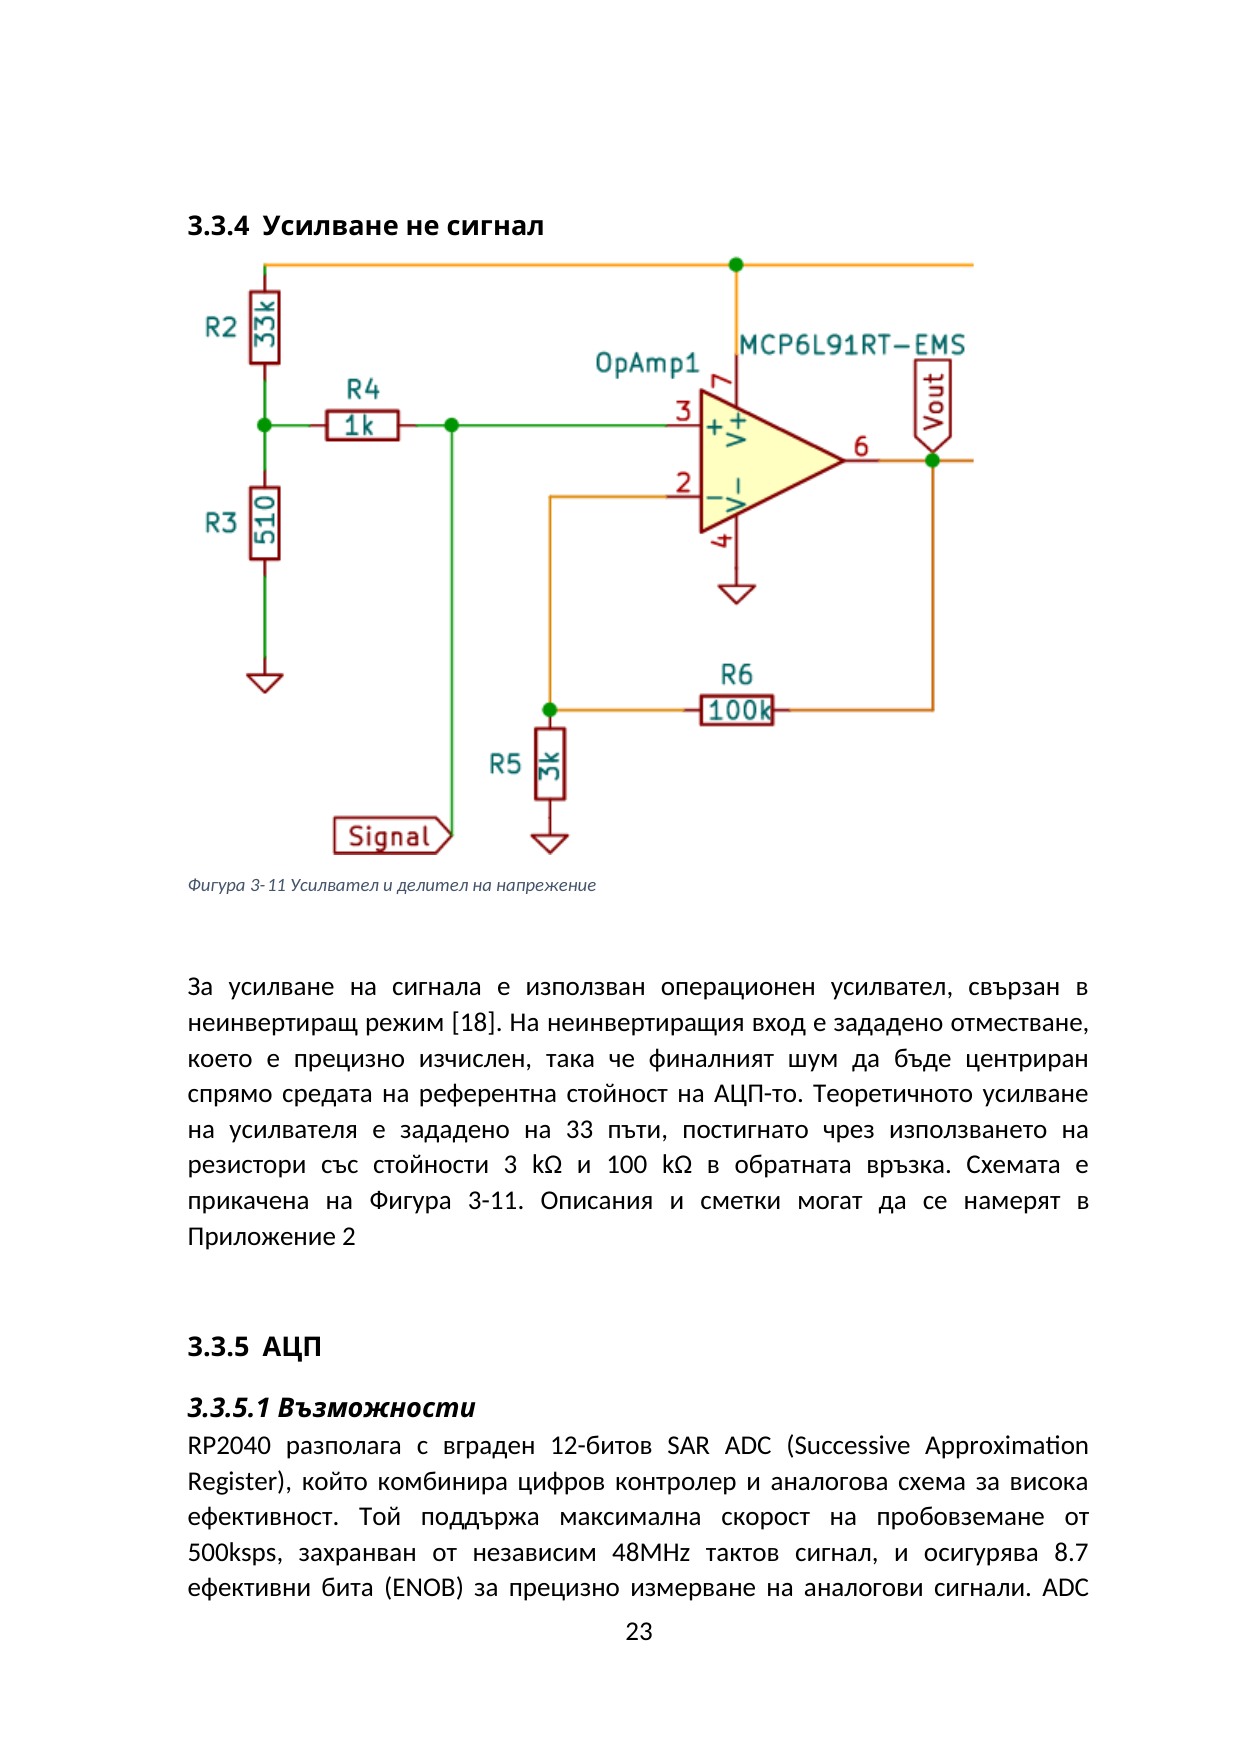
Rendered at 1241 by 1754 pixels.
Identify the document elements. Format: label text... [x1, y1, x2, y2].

text За усилване на сигнала е използван операционен усилвател, свързан в неинвертиращ режим. На неинвертиращия вход е зададено отместване, което е прецизно изчислен, така че финалният шум да бъде центриран спрямо средата на референтна стойност на АЦП-то. Теоретичното усилване на усилвателя е зададено на 33 пъти, постигнато чрез използването на резистори със стойности 3 kΩ и 100 kΩ в обратната връзка. Схемата е прикачена на Фигура 3-6. Описания и сметки могат да се намерят в Приложение 2 [187, 969, 1090, 1252]
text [187, 1428, 1090, 1603]
subtitle АЦП [187, 1328, 1090, 1364]
picture [187, 246, 974, 855]
subtitle Усилване не сигнал [187, 206, 1090, 243]
subtitle Възможности [187, 1388, 1090, 1425]
